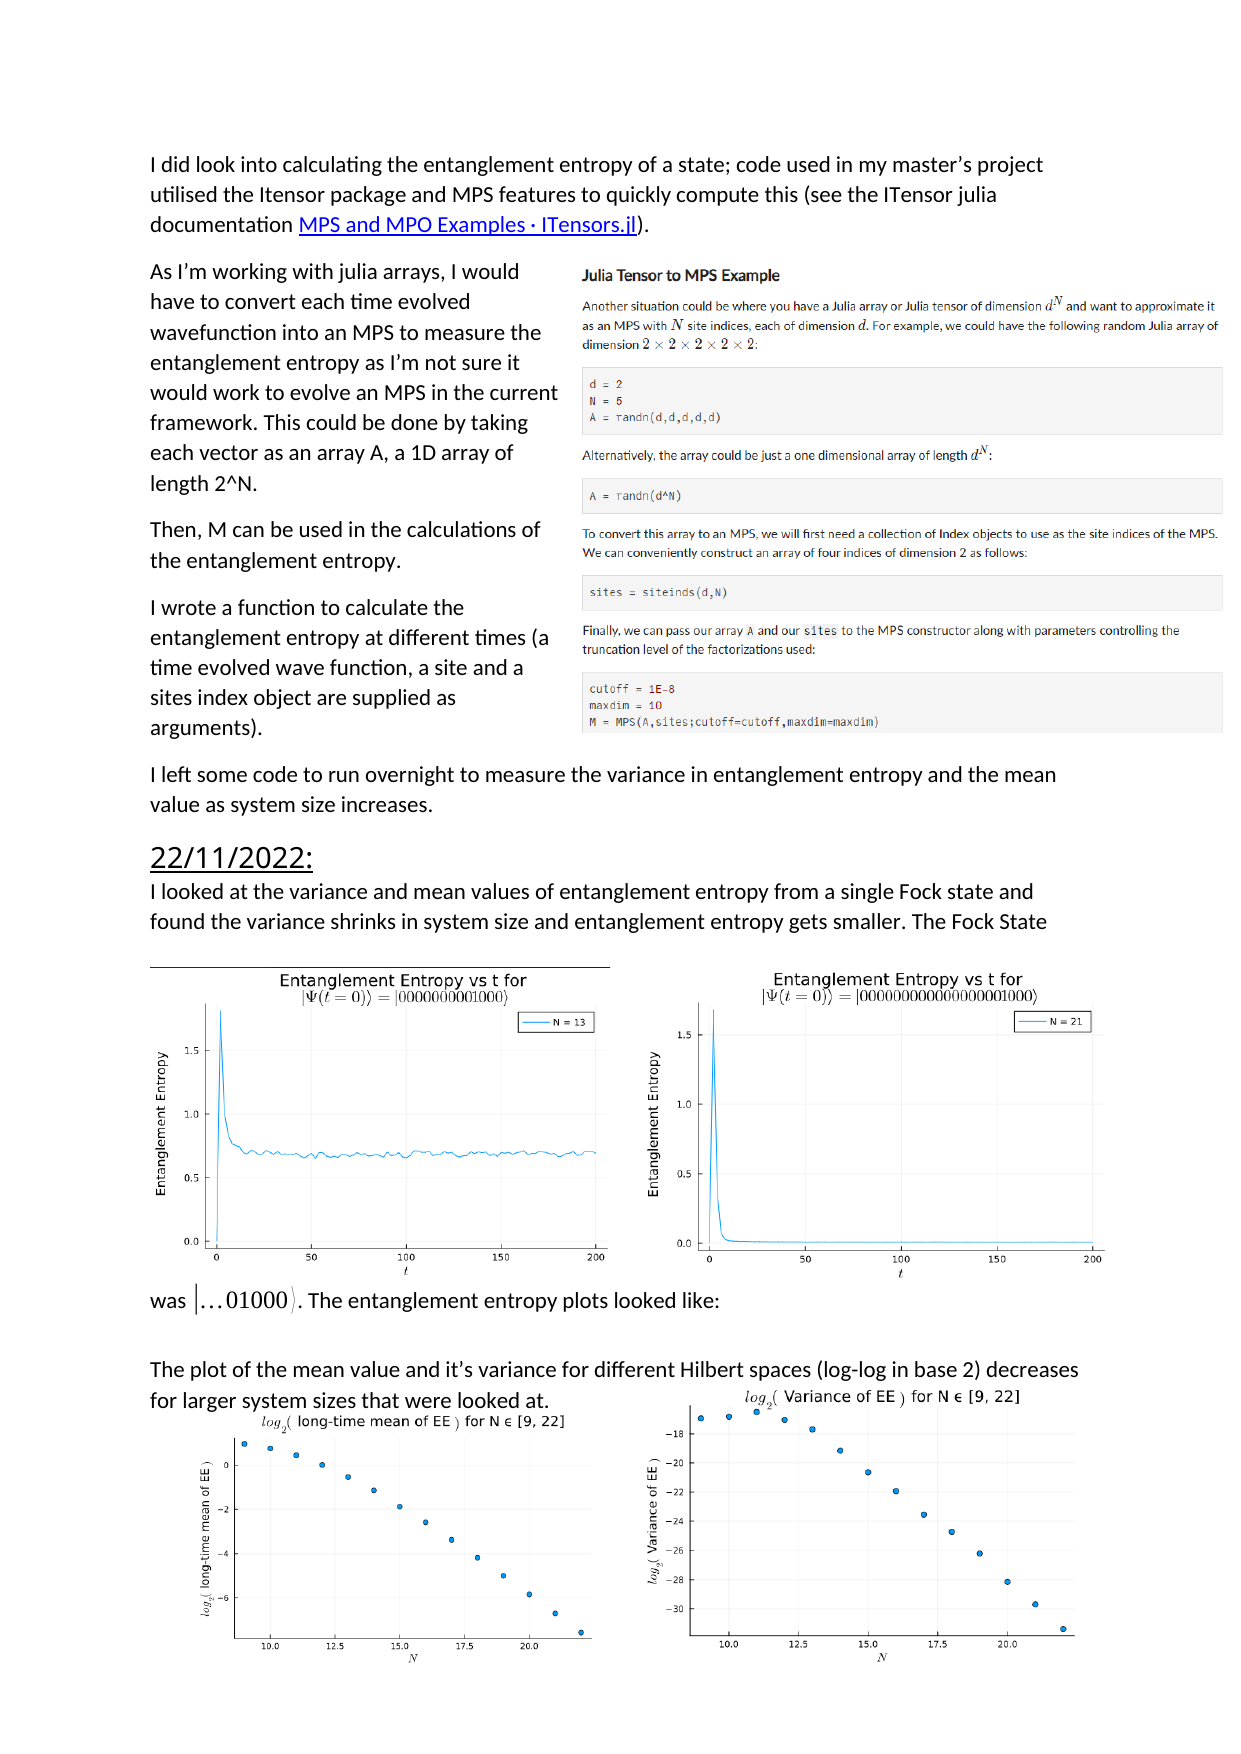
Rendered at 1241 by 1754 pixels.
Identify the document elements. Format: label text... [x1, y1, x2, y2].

picture [150, 967, 611, 1280]
picture [578, 258, 1226, 733]
text Then, M can be used in the calculations of the entanglement entropy. [150, 516, 578, 574]
picture [643, 1388, 1077, 1663]
text I left some code to run overnight to measure the variance in entanglement entropy and the mean value as system size increases. [150, 760, 1090, 819]
picture [190, 1413, 594, 1663]
text I did look into calculating the entanglement entropy of a state; code used in my master’s project utilised the Itensor package and MPS features to quickly compute this (see the ITensor julia documentation MPS and MPO Examples · ITensors.jl). [150, 150, 1090, 238]
picture [641, 969, 1109, 1284]
subtitle 22/11/2022: [150, 837, 1090, 877]
text As I’m working with julia arrays, I would have to convert each time evolved wavefunction into an MPS to measure the entanglement entropy as I’m not sure it would work to evolve an MPS in the current framework. This could be done by taking each vector as an array A, a 1D array of length 2^N. [150, 257, 1090, 497]
text The plot of the mean value and it’s variance for different Hilbert spaces (log-log in base 2) decreases for larger system sizes that were looked at. [150, 1356, 1090, 1414]
text I wrote a function to calculate the entanglement entropy at different times (a time evolved wave function, a site and a sites index object are supplied as arguments). [150, 593, 1090, 742]
